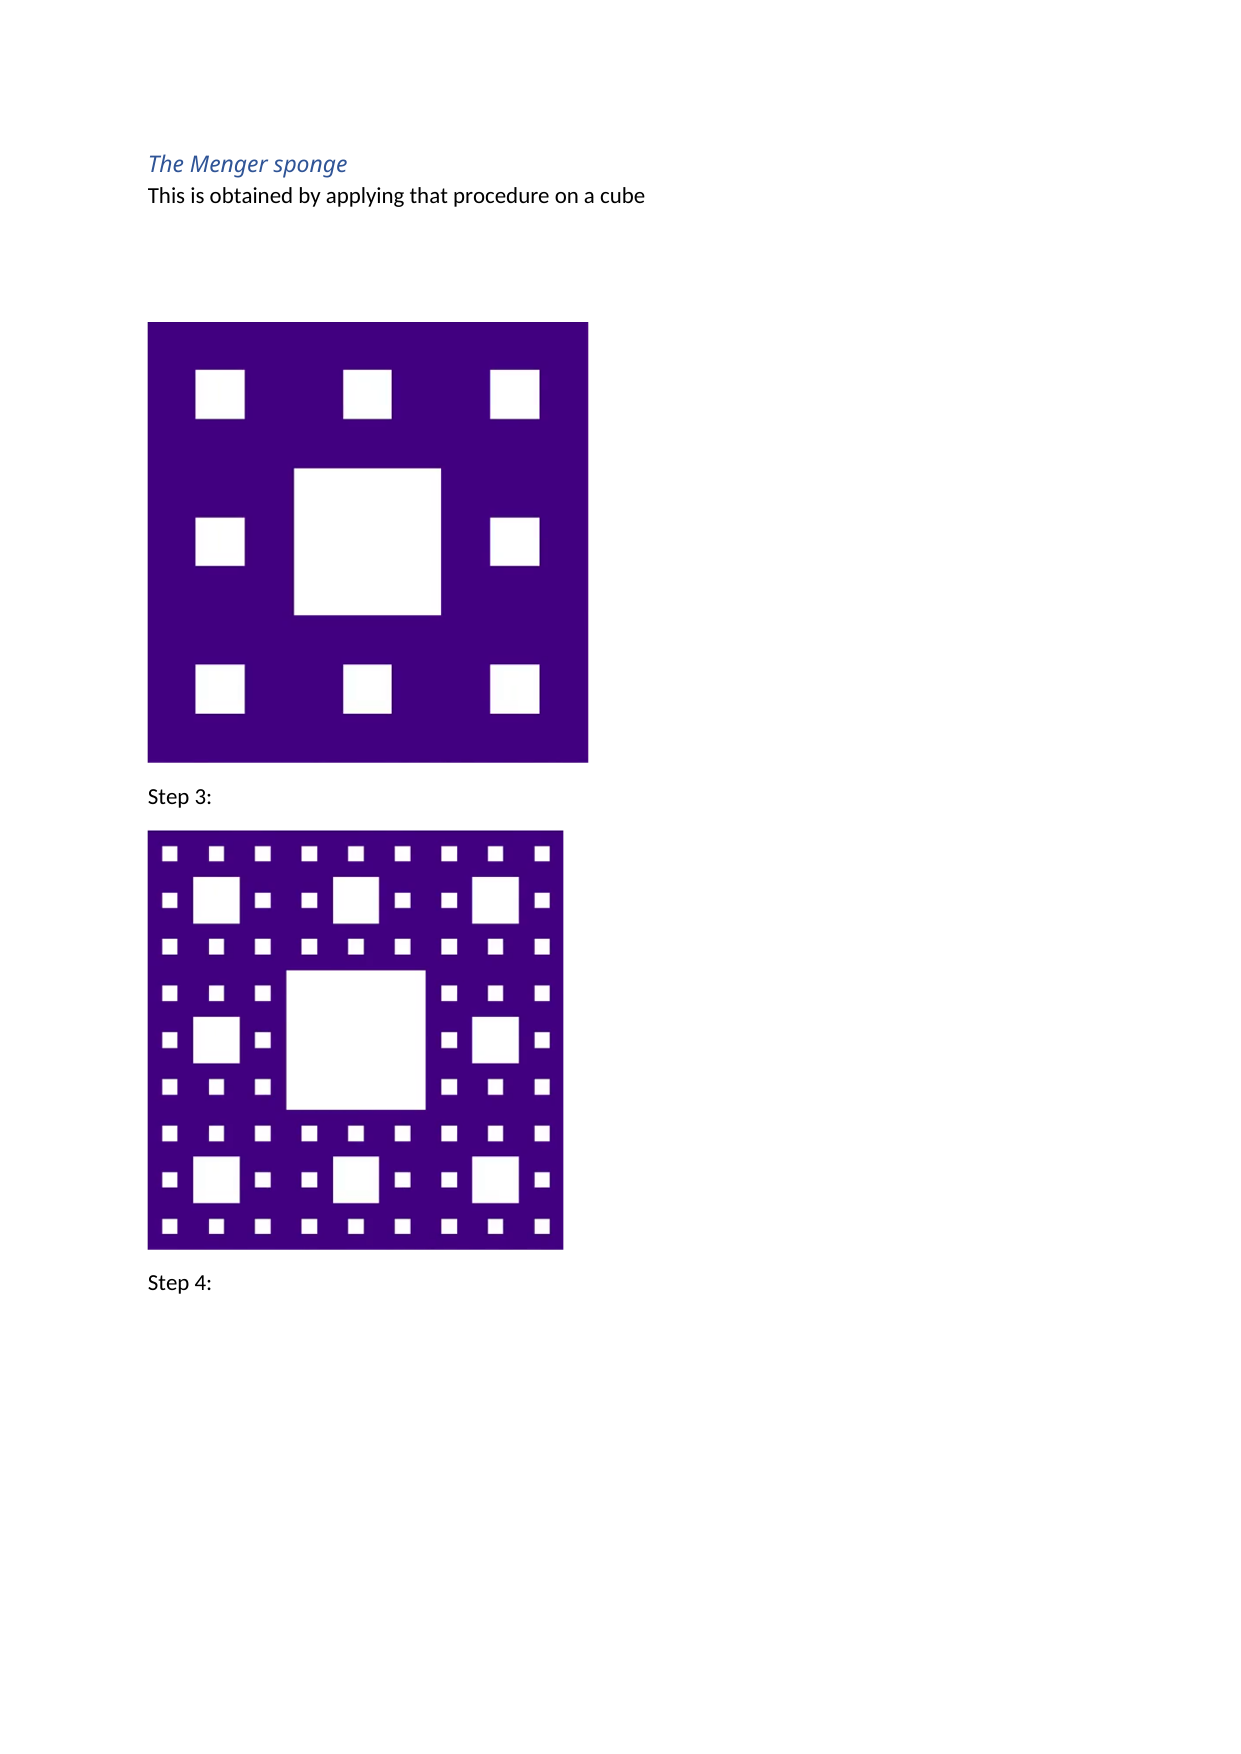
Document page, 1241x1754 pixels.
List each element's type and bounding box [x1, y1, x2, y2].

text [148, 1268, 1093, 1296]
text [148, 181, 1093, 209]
picture [147, 828, 564, 1250]
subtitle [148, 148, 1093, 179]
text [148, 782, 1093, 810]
picture [147, 322, 589, 763]
